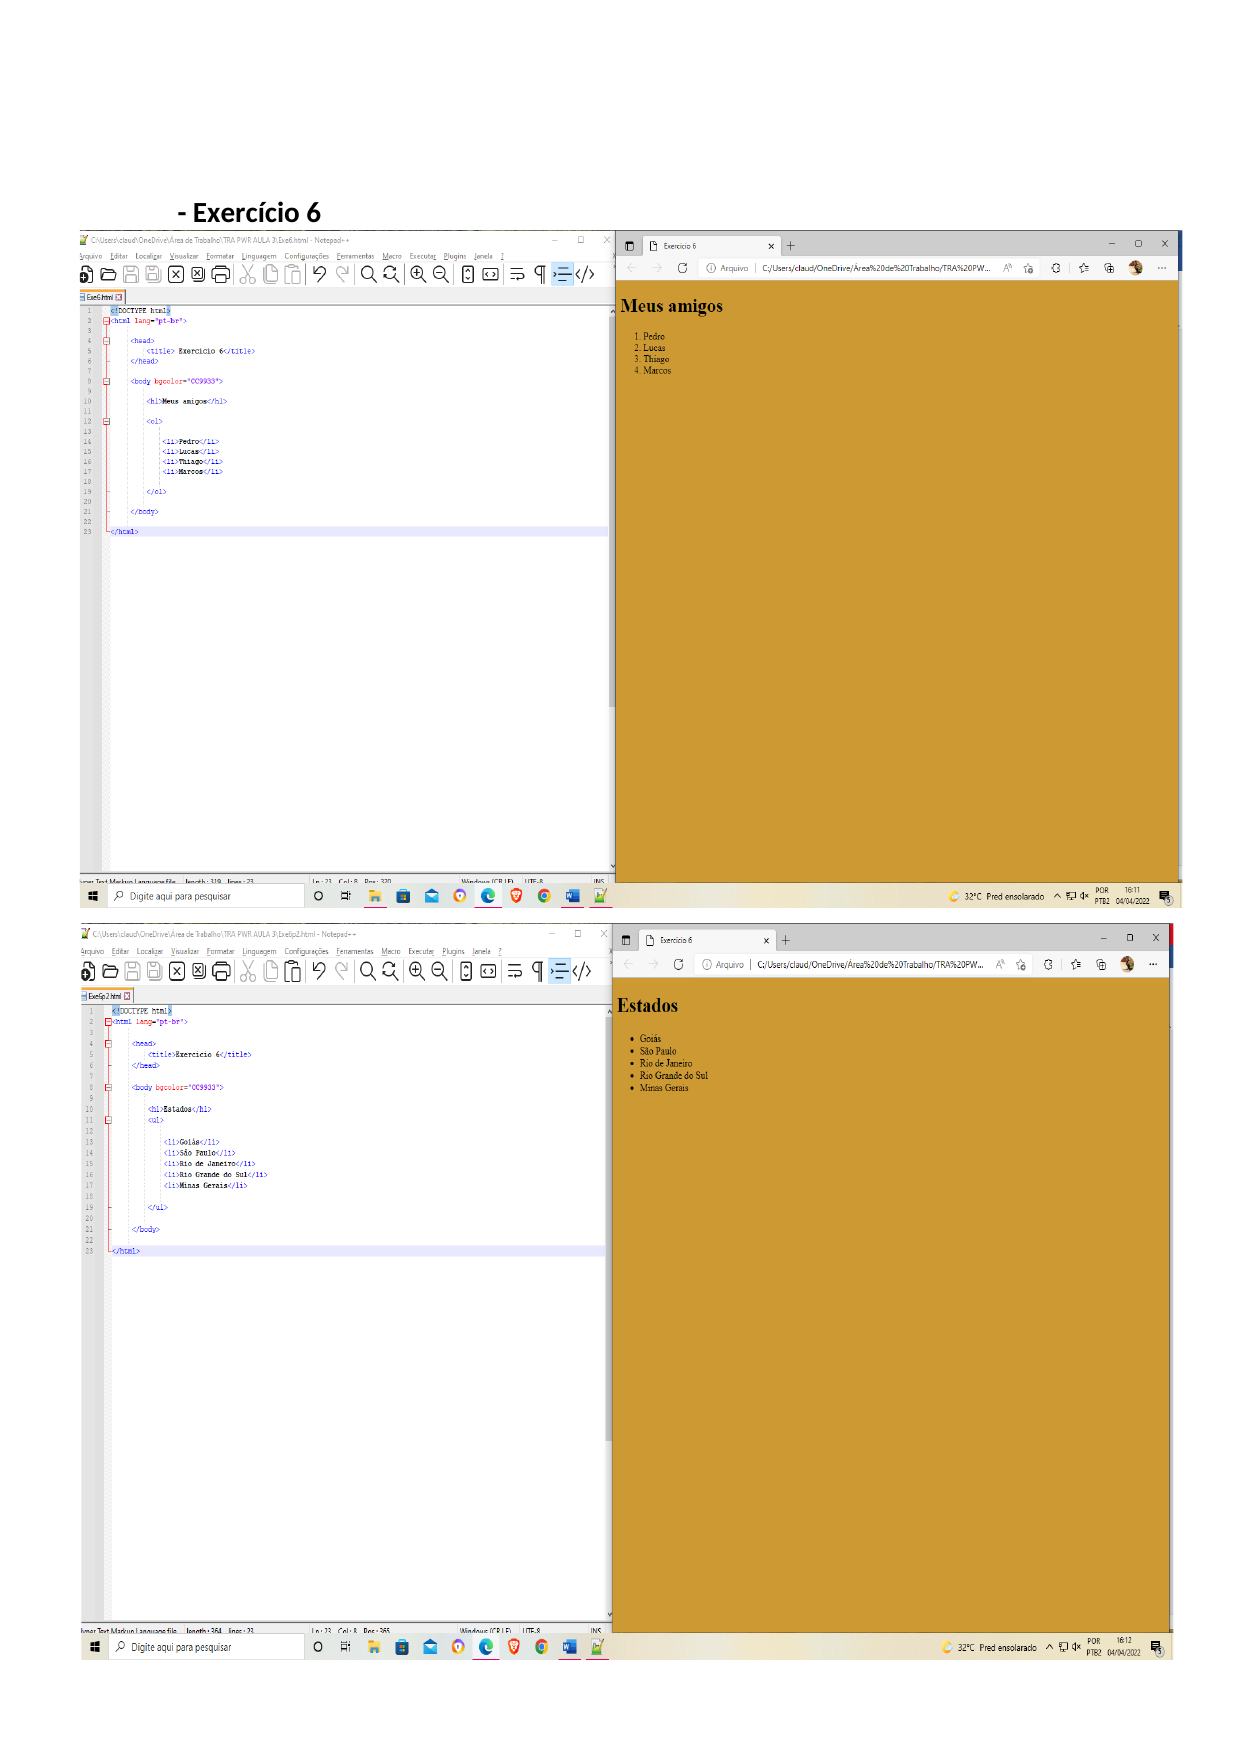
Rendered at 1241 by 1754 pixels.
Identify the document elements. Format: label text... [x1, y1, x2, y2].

picture [79, 230, 1183, 908]
picture [81, 923, 1174, 1660]
text - Exercício 6 [177, 194, 1063, 230]
